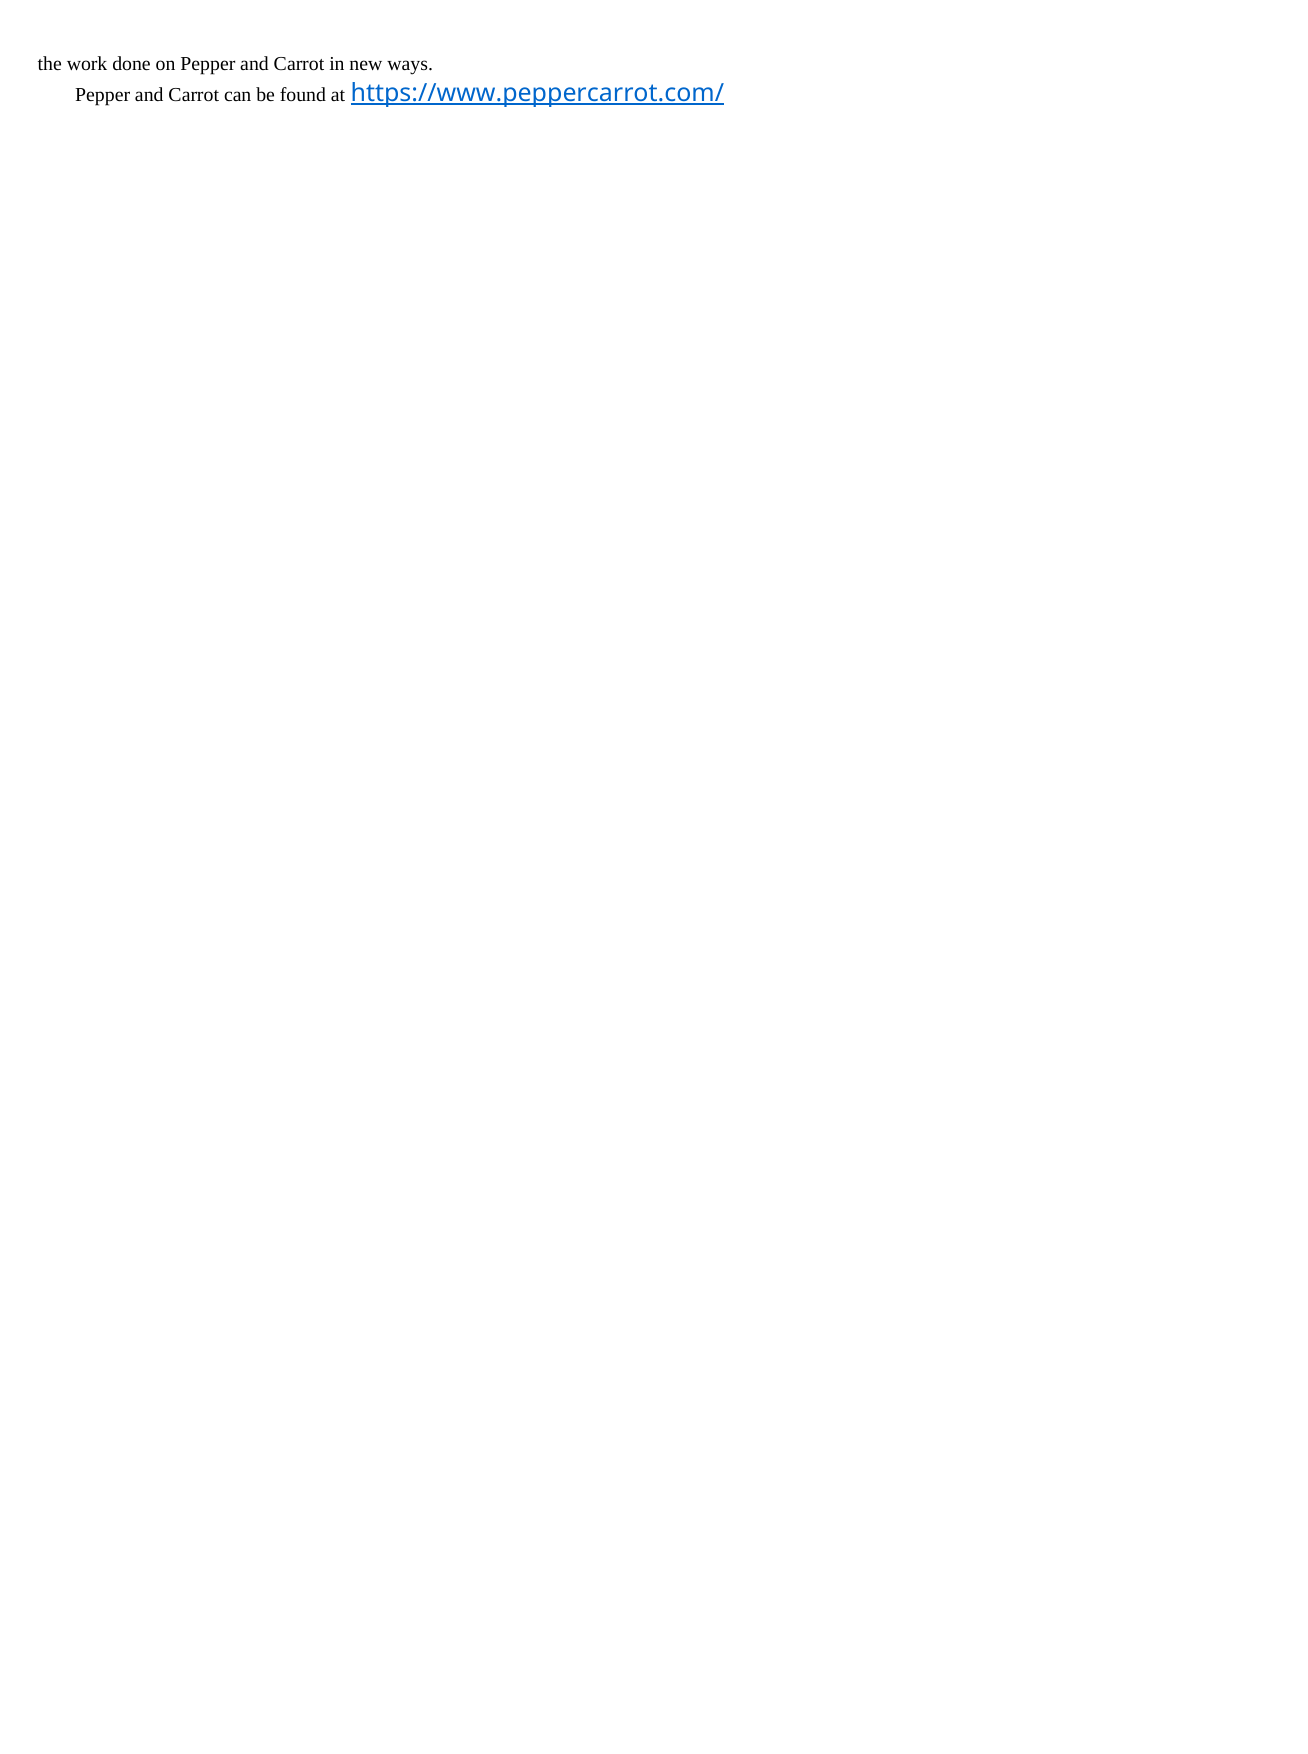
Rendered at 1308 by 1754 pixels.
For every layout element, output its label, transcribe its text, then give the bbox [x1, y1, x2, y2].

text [37, 52, 1270, 74]
text Pepper and Carrot can be found at https://www.peppercarrot.com/ [37, 74, 1270, 109]
